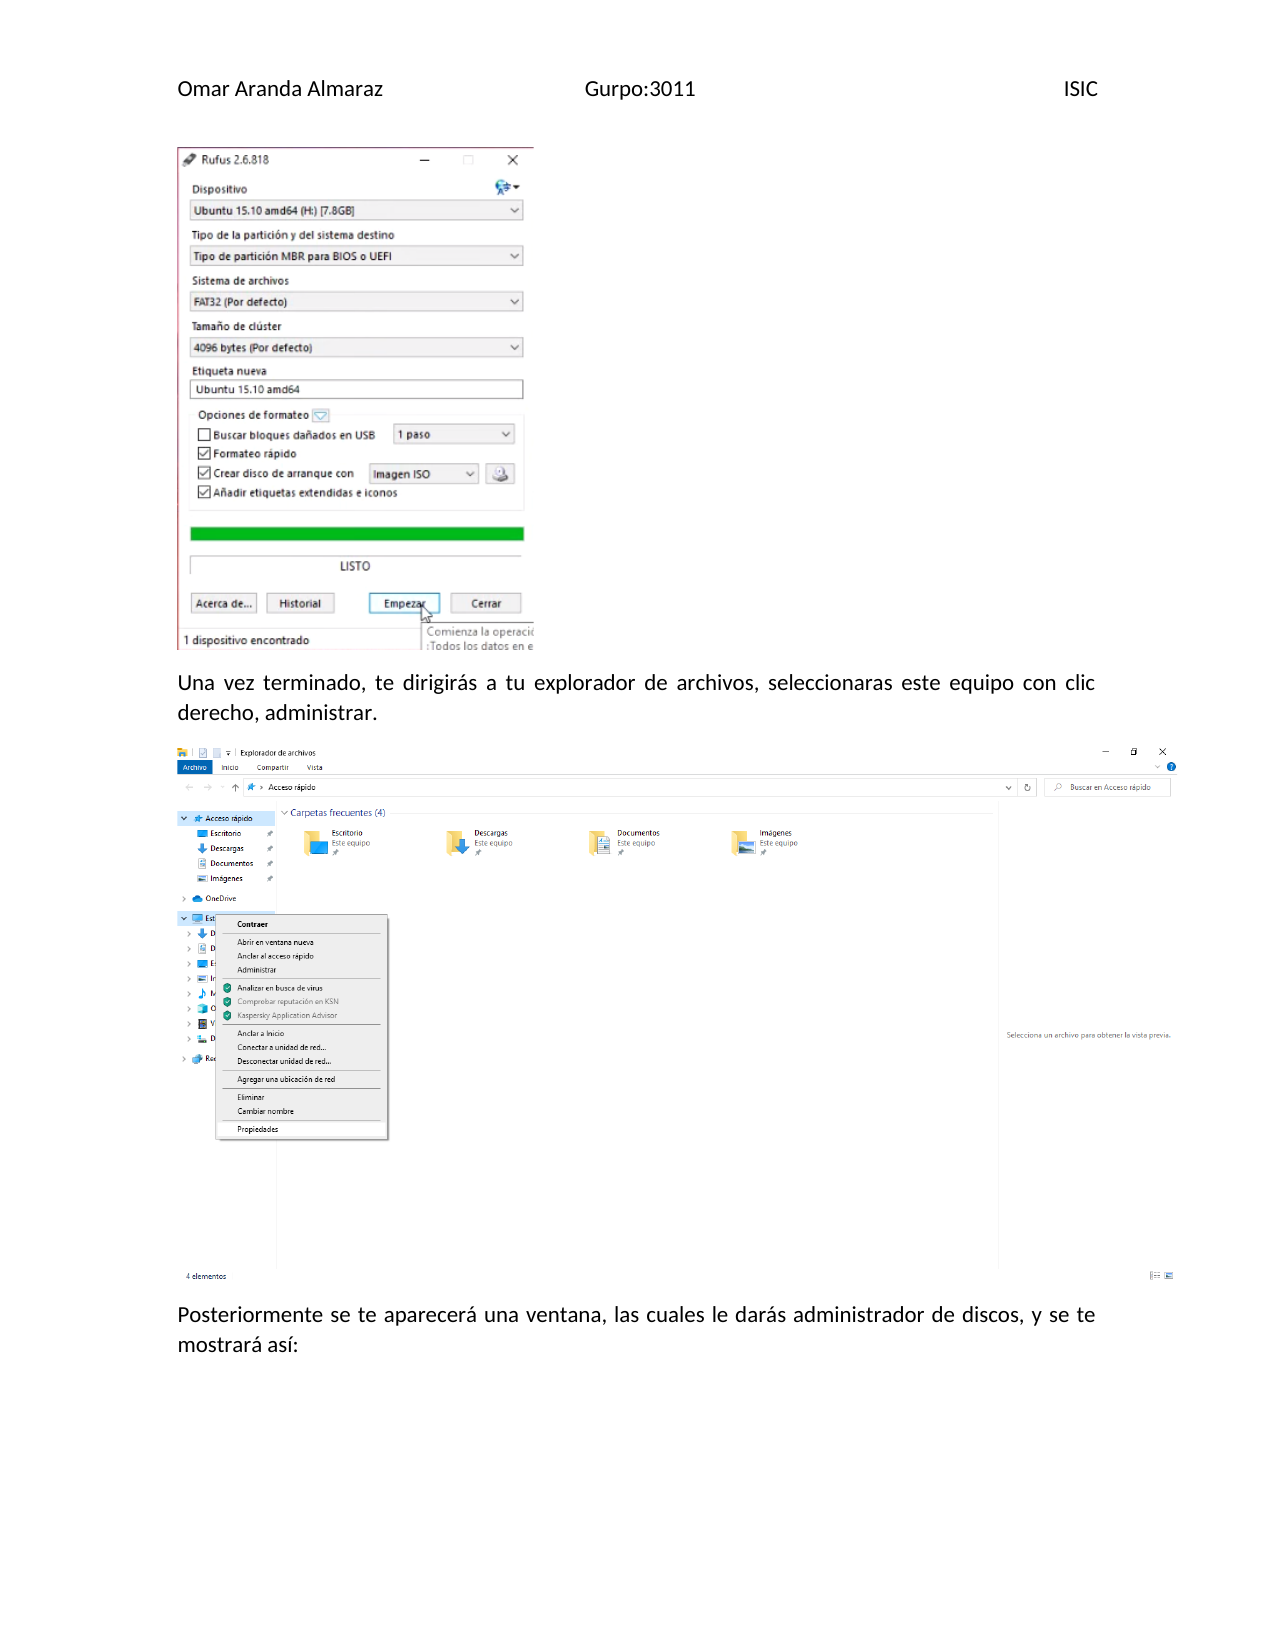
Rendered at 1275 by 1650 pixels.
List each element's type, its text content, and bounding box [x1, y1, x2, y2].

text Posteriormente se te aparecerá una ventana, las cuales le darás administrador de discos, y se te mostrará así: [177, 1300, 1098, 1358]
text Una vez terminado, te dirigirás a tu explorador de archivos, seleccionaras este equipo con clic derecho, administrar. [177, 668, 1098, 726]
picture [177, 147, 534, 650]
picture [177, 745, 1178, 1282]
